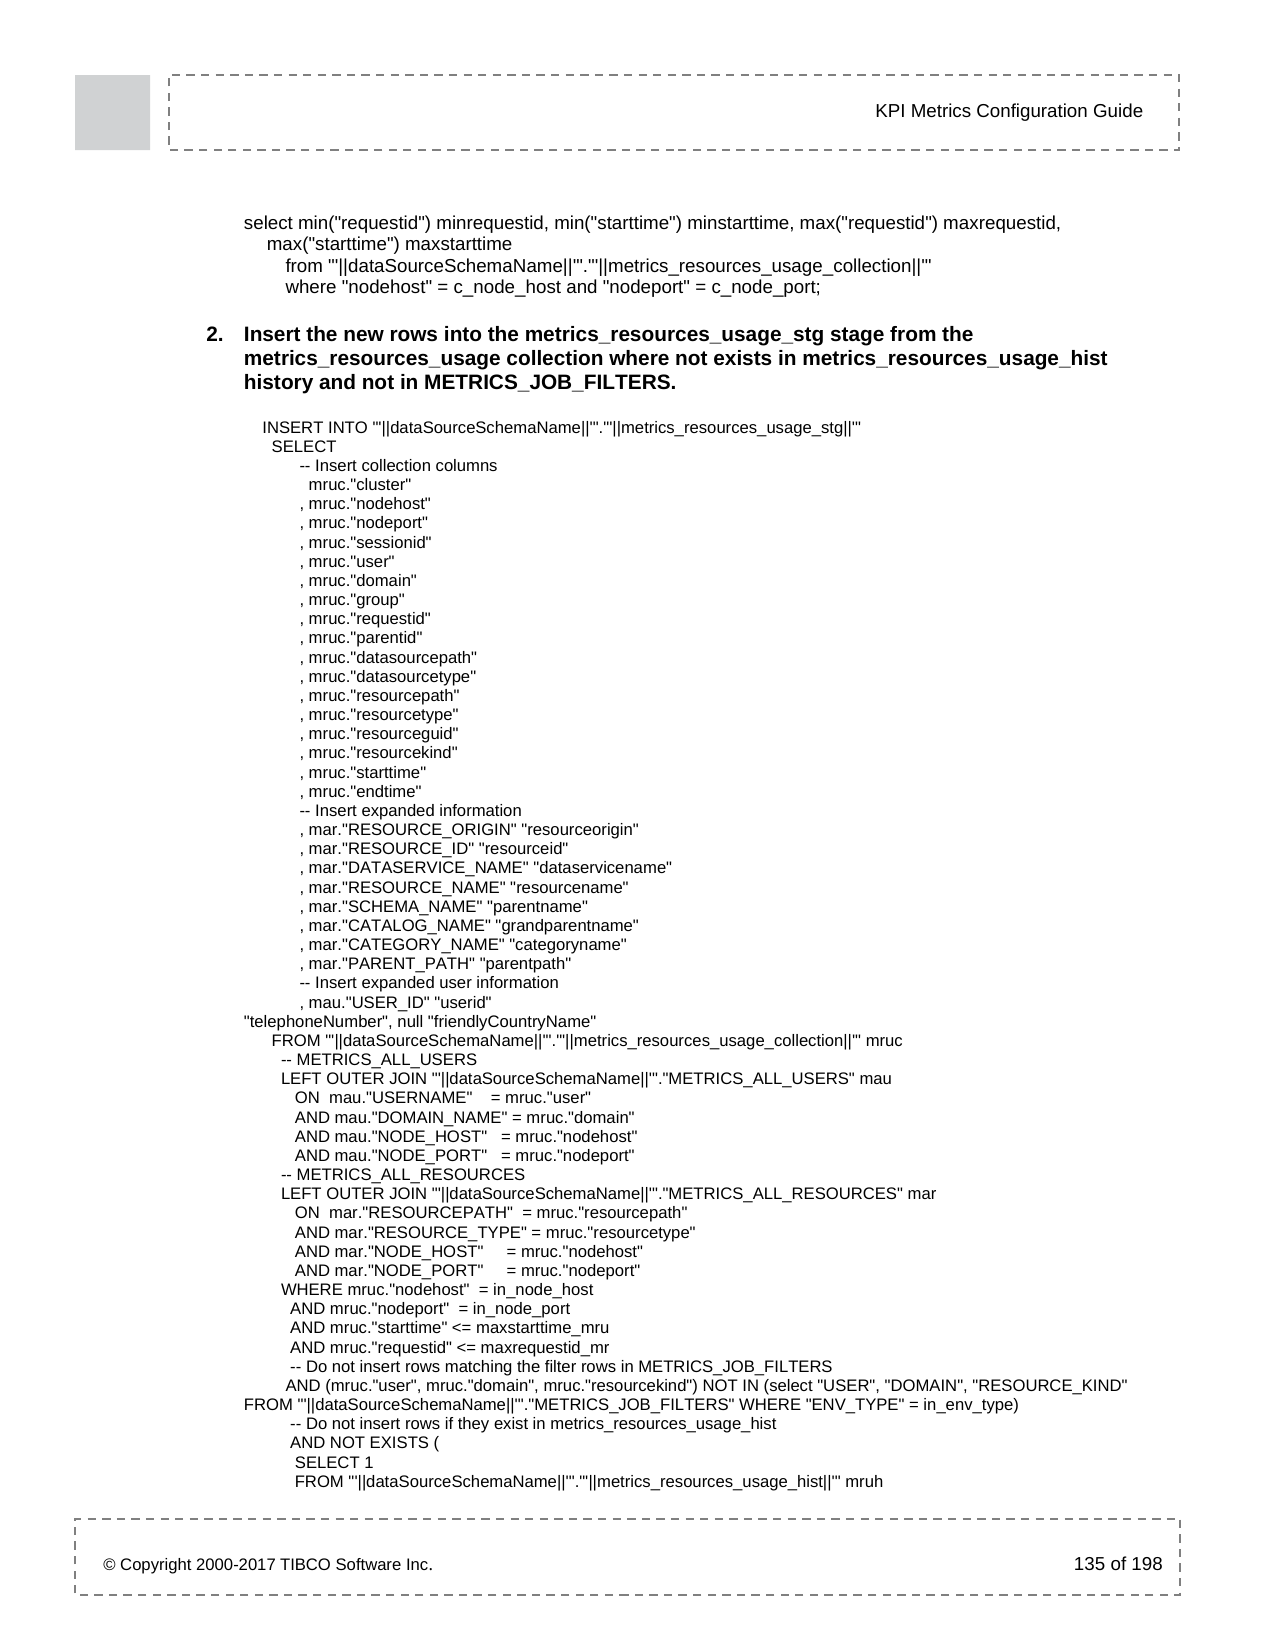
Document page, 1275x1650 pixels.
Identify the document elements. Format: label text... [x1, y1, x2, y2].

text AND mau."NODE_PORT" = mruc."nodeport" [244, 1146, 1162, 1165]
text , mruc."group" [244, 590, 1162, 609]
text AND mau."NODE_HOST" = mruc."nodehost" [244, 1127, 1162, 1146]
text AND mau."DOMAIN_NAME" = mruc."domain" [244, 1107, 1162, 1127]
text , mau."USER_ID" "userid" [244, 992, 1162, 1012]
text , mar."DATASERVICE_NAME" "dataservicename" [244, 858, 1162, 877]
text mruc."cluster" [244, 475, 1162, 494]
text AND mar."NODE_PORT" = mruc."nodeport" [244, 1261, 1162, 1280]
text LEFT OUTER JOIN "'||dataSourceSchemaName||'"."METRICS_ALL_RESOURCES" mar [244, 1184, 1162, 1203]
text "telephoneNumber", null "friendlyCountryName" [244, 1012, 1162, 1031]
text , mruc."user" [244, 552, 1162, 571]
text , mruc."domain" [244, 571, 1162, 590]
text , mruc."datasourcetype" [244, 667, 1162, 686]
list Insert the new rows into the metrics_resources_usage_stg stage from the metrics_resources_usage collection where not exists in metrics_resources_usage_hist history and not in METRICS_JOB_FILTERS. [206, 322, 1162, 393]
text -- Do not insert rows matching the filter rows in METRICS_JOB_FILTERS [244, 1357, 1162, 1376]
text AND mruc."starttime" <= maxstarttime_mru [244, 1318, 1162, 1337]
text -- METRICS_ALL_RESOURCES [244, 1165, 1162, 1184]
text SELECT [244, 437, 1162, 456]
text AND NOT EXISTS ( [244, 1433, 1162, 1452]
text LEFT OUTER JOIN "'||dataSourceSchemaName||'"."METRICS_ALL_USERS" mau [244, 1069, 1162, 1088]
text , mruc."nodeport" [244, 513, 1162, 532]
text SELECT 1 [244, 1452, 1162, 1472]
text -- Insert collection columns [244, 456, 1162, 475]
text , mar."RESOURCE_ID" "resourceid" [244, 839, 1162, 858]
text , mruc."resourcepath" [244, 686, 1162, 705]
text -- Insert expanded user information [244, 973, 1162, 992]
text ON mar."RESOURCEPATH" = mruc."resourcepath" [244, 1203, 1162, 1222]
text , mar."PARENT_PATH" "parentpath" [244, 954, 1162, 973]
text , mruc."parentid" [244, 628, 1162, 647]
text where "nodehost" = c_node_host and "nodeport" = c_node_port; [244, 276, 1162, 298]
text , mar."CATEGORY_NAME" "categoryname" [244, 935, 1162, 954]
text , mruc."sessionid" [244, 532, 1162, 552]
text select min("requestid") minrequestid, min("starttime") minstarttime, max("requestid") maxrequestid, max("starttime") maxstarttime [244, 211, 1162, 254]
text , mar."CATALOG_NAME" "grandparentname" [244, 916, 1162, 935]
text INSERT INTO "'||dataSourceSchemaName||'"."'||metrics_resources_usage_stg||'" [244, 417, 1162, 437]
text ON mau."USERNAME" = mruc."user" [244, 1088, 1162, 1107]
text , mar."RESOURCE_NAME" "resourcename" [244, 877, 1162, 897]
text , mruc."resourcetype" [244, 705, 1162, 724]
text , mruc."starttime" [244, 762, 1162, 782]
text FROM "'||dataSourceSchemaName||'"."'||metrics_resources_usage_hist||'" mruh [244, 1472, 1162, 1491]
text , mar."SCHEMA_NAME" "parentname" [244, 897, 1162, 916]
text , mruc."resourcekind" [244, 743, 1162, 762]
text -- Do not insert rows if they exist in metrics_resources_usage_hist [244, 1414, 1162, 1433]
text AND mar."NODE_HOST" = mruc."nodehost" [244, 1242, 1162, 1261]
text AND mar."RESOURCE_TYPE" = mruc."resourcetype" [244, 1222, 1162, 1242]
text , mruc."datasourcepath" [244, 647, 1162, 667]
text AND mruc."nodeport" = in_node_port [244, 1299, 1162, 1318]
text , mar."RESOURCE_ORIGIN" "resourceorigin" [244, 820, 1162, 839]
text , mruc."resourceguid" [244, 724, 1162, 743]
text , mruc."nodehost" [244, 494, 1162, 513]
text , mruc."endtime" [244, 782, 1162, 801]
text FROM "'||dataSourceSchemaName||'"."'||metrics_resources_usage_collection||'" mruc [244, 1031, 1162, 1050]
text AND mruc."requestid" <= maxrequestid_mr [244, 1337, 1162, 1357]
text AND (mruc."user", mruc."domain", mruc."resourcekind") NOT IN (select "USER", "DOMAIN", "RESOURCE_KIND" FROM "'||dataSourceSchemaName||'"."METRICS_JOB_FILTERS" WHERE "ENV_TYPE" = in_env_type) [244, 1376, 1162, 1414]
text -- METRICS_ALL_USERS [244, 1050, 1162, 1069]
text -- Insert expanded information [244, 801, 1162, 820]
text WHERE mruc."nodehost" = in_node_host [244, 1280, 1162, 1299]
text from "'||dataSourceSchemaName||'"."'||metrics_resources_usage_collection||'" [244, 254, 1162, 276]
text , mruc."requestid" [244, 609, 1162, 628]
